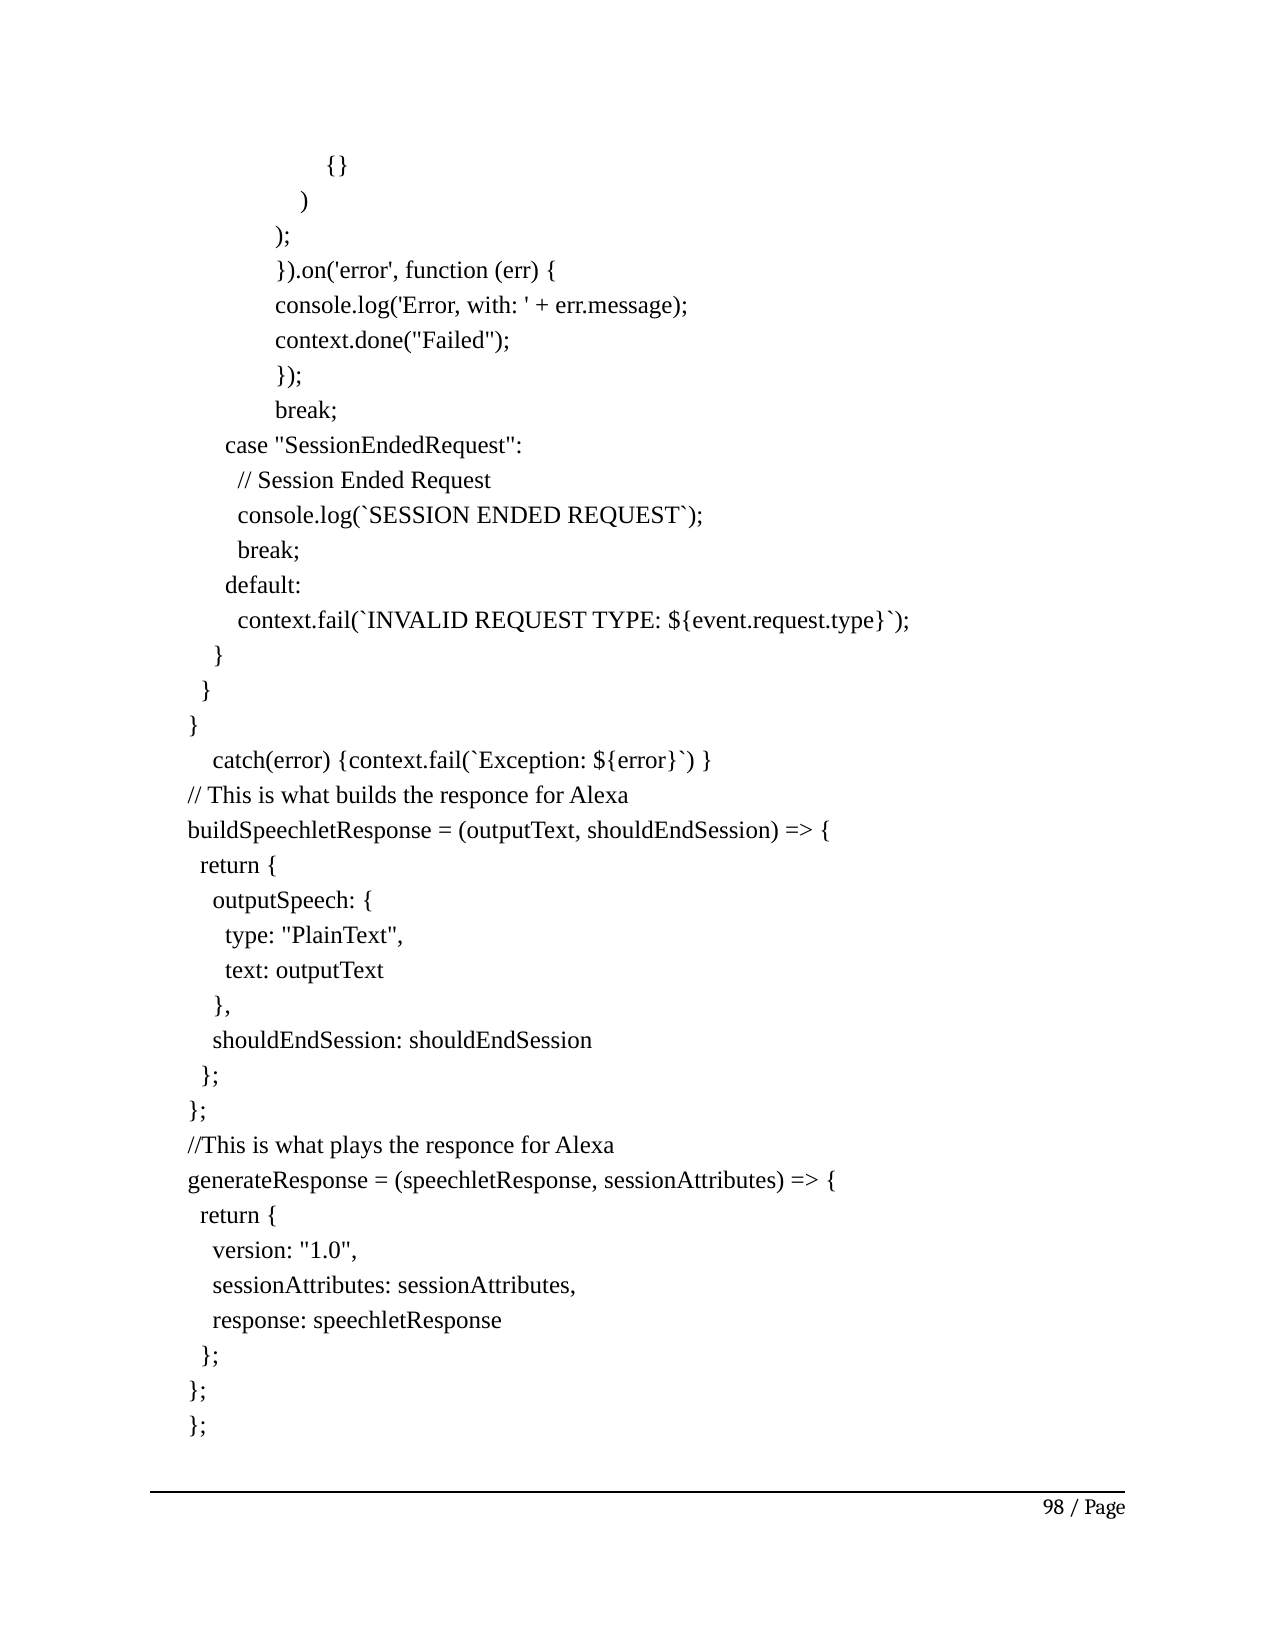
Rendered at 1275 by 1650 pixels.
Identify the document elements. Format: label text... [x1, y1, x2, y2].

text }).on('error', function (err) { [150, 255, 1125, 284]
text } [150, 710, 1125, 739]
text version: "1.0", [150, 1235, 1125, 1264]
text } [150, 640, 1125, 669]
text }; [150, 1340, 1125, 1369]
text shouldEndSession: shouldEndSession [150, 1025, 1125, 1054]
text default: [150, 570, 1125, 599]
text generateResponse = (speechletResponse, sessionAttributes) => { [150, 1165, 1125, 1194]
text context.done("Failed"); [150, 325, 1125, 354]
text }; [150, 1095, 1125, 1124]
text return { [150, 850, 1125, 879]
text console.log('Error, with: ' + err.message); [150, 290, 1125, 319]
text sessionAttributes: sessionAttributes, [150, 1270, 1125, 1299]
text outputSpeech: { [150, 885, 1125, 914]
text context.fail(`INVALID REQUEST TYPE: ${event.request.type}`); [150, 605, 1125, 634]
text }; [150, 1375, 1125, 1404]
text //This is what plays the responce for Alexa [150, 1130, 1125, 1159]
text text: outputText [150, 955, 1125, 984]
text // This is what builds the responce for Alexa [150, 780, 1125, 809]
text break; [150, 395, 1125, 424]
text {} [150, 150, 1125, 179]
text }; [150, 1410, 1125, 1439]
text // Session Ended Request [150, 465, 1125, 494]
text catch(error) {context.fail(`Exception: ${error}`) } [150, 745, 1125, 774]
text }, [150, 990, 1125, 1019]
text ); [150, 220, 1125, 249]
text break; [150, 535, 1125, 564]
text }; [150, 1060, 1125, 1089]
text } [150, 675, 1125, 704]
text case "SessionEndedRequest": [150, 430, 1125, 459]
text response: speechletResponse [150, 1305, 1125, 1334]
text type: "PlainText", [150, 920, 1125, 949]
text }); [150, 360, 1125, 389]
text return { [150, 1200, 1125, 1229]
text console.log(`SESSION ENDED REQUEST`); [150, 500, 1125, 529]
text buildSpeechletResponse = (outputText, shouldEndSession) => { [150, 815, 1125, 844]
text ) [150, 185, 1125, 214]
